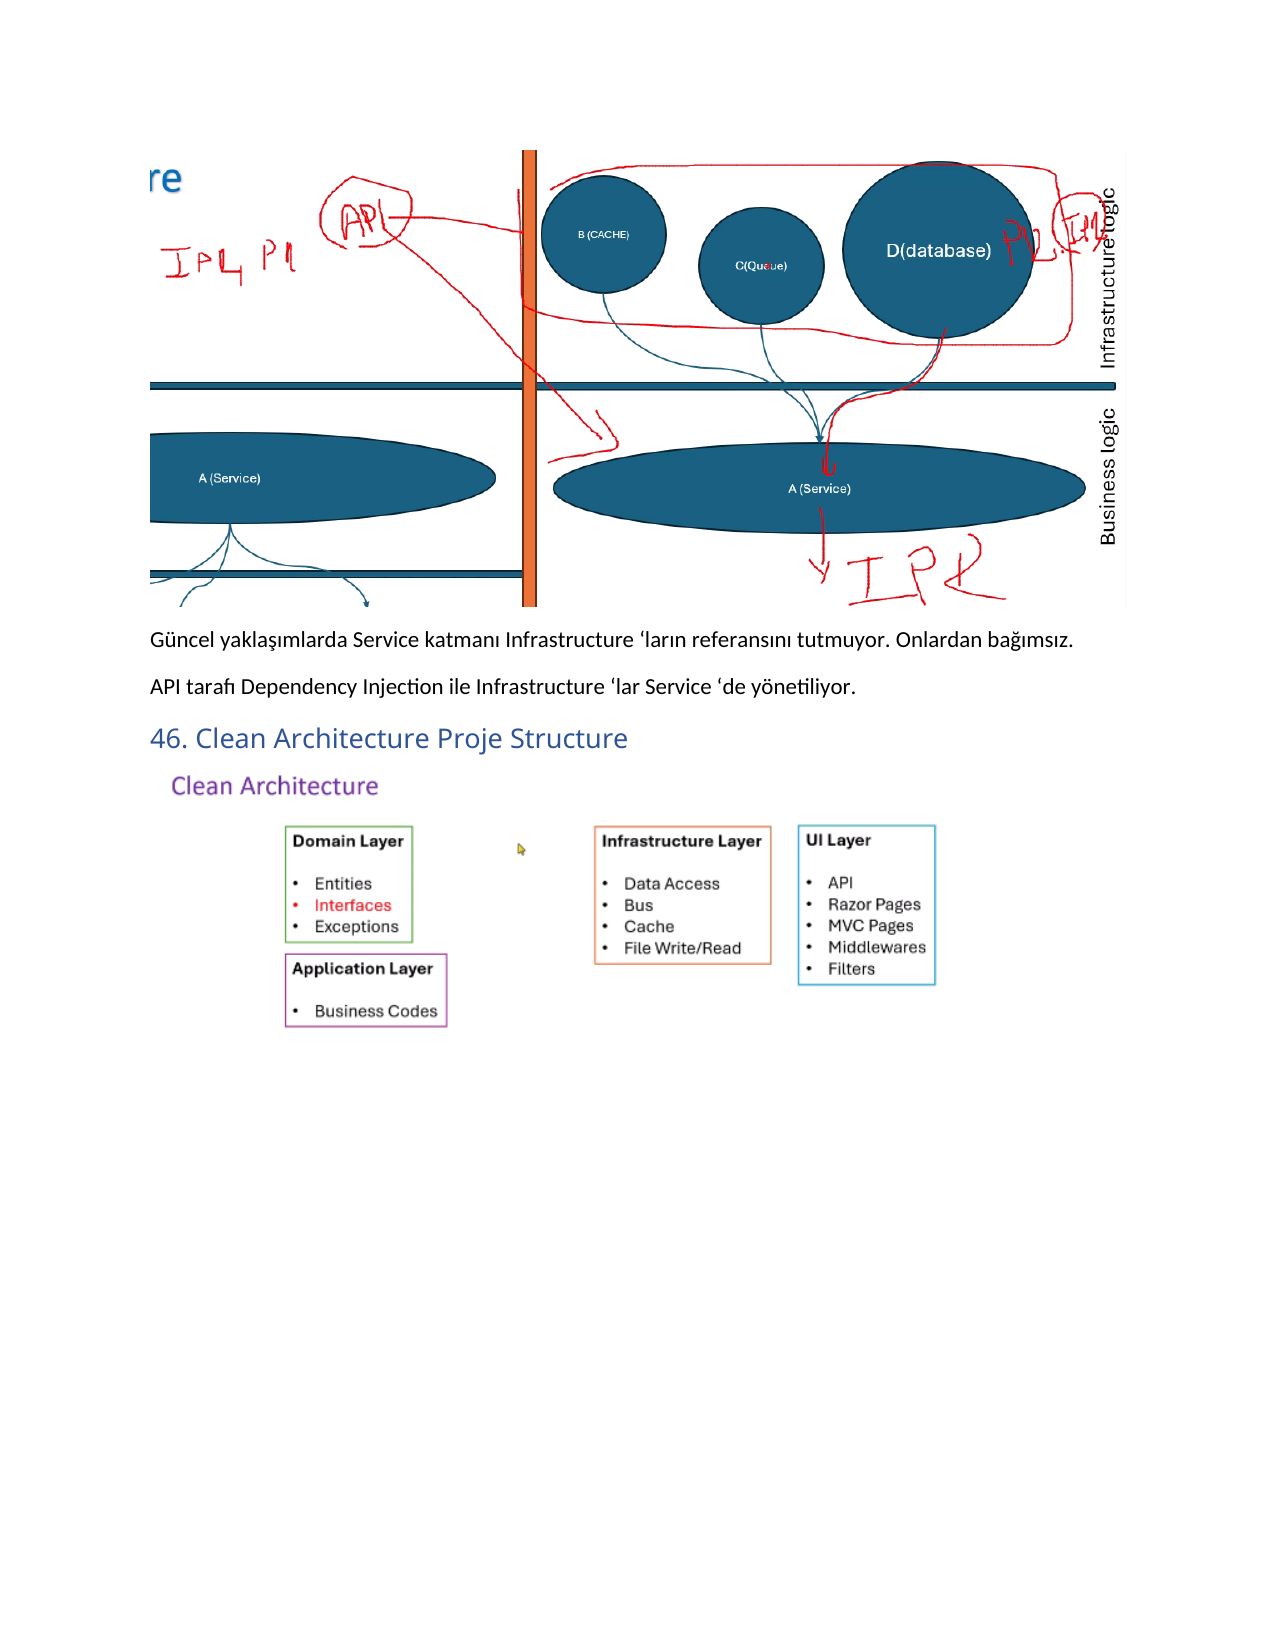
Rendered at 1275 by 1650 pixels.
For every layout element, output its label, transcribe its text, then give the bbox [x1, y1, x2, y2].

text API tarafı Dependency Injection ile Infrastructure ‘lar Service ‘de yönetiliyor. [150, 672, 1125, 700]
picture [150, 758, 983, 1039]
subtitle 46. Clean Architecture Proje Structure [150, 719, 1125, 756]
picture [150, 150, 1125, 607]
text Güncel yaklaşımlarda Service katmanı Infrastructure ‘ların referansını tutmuyor. Onlardan bağımsız. [150, 625, 1125, 653]
